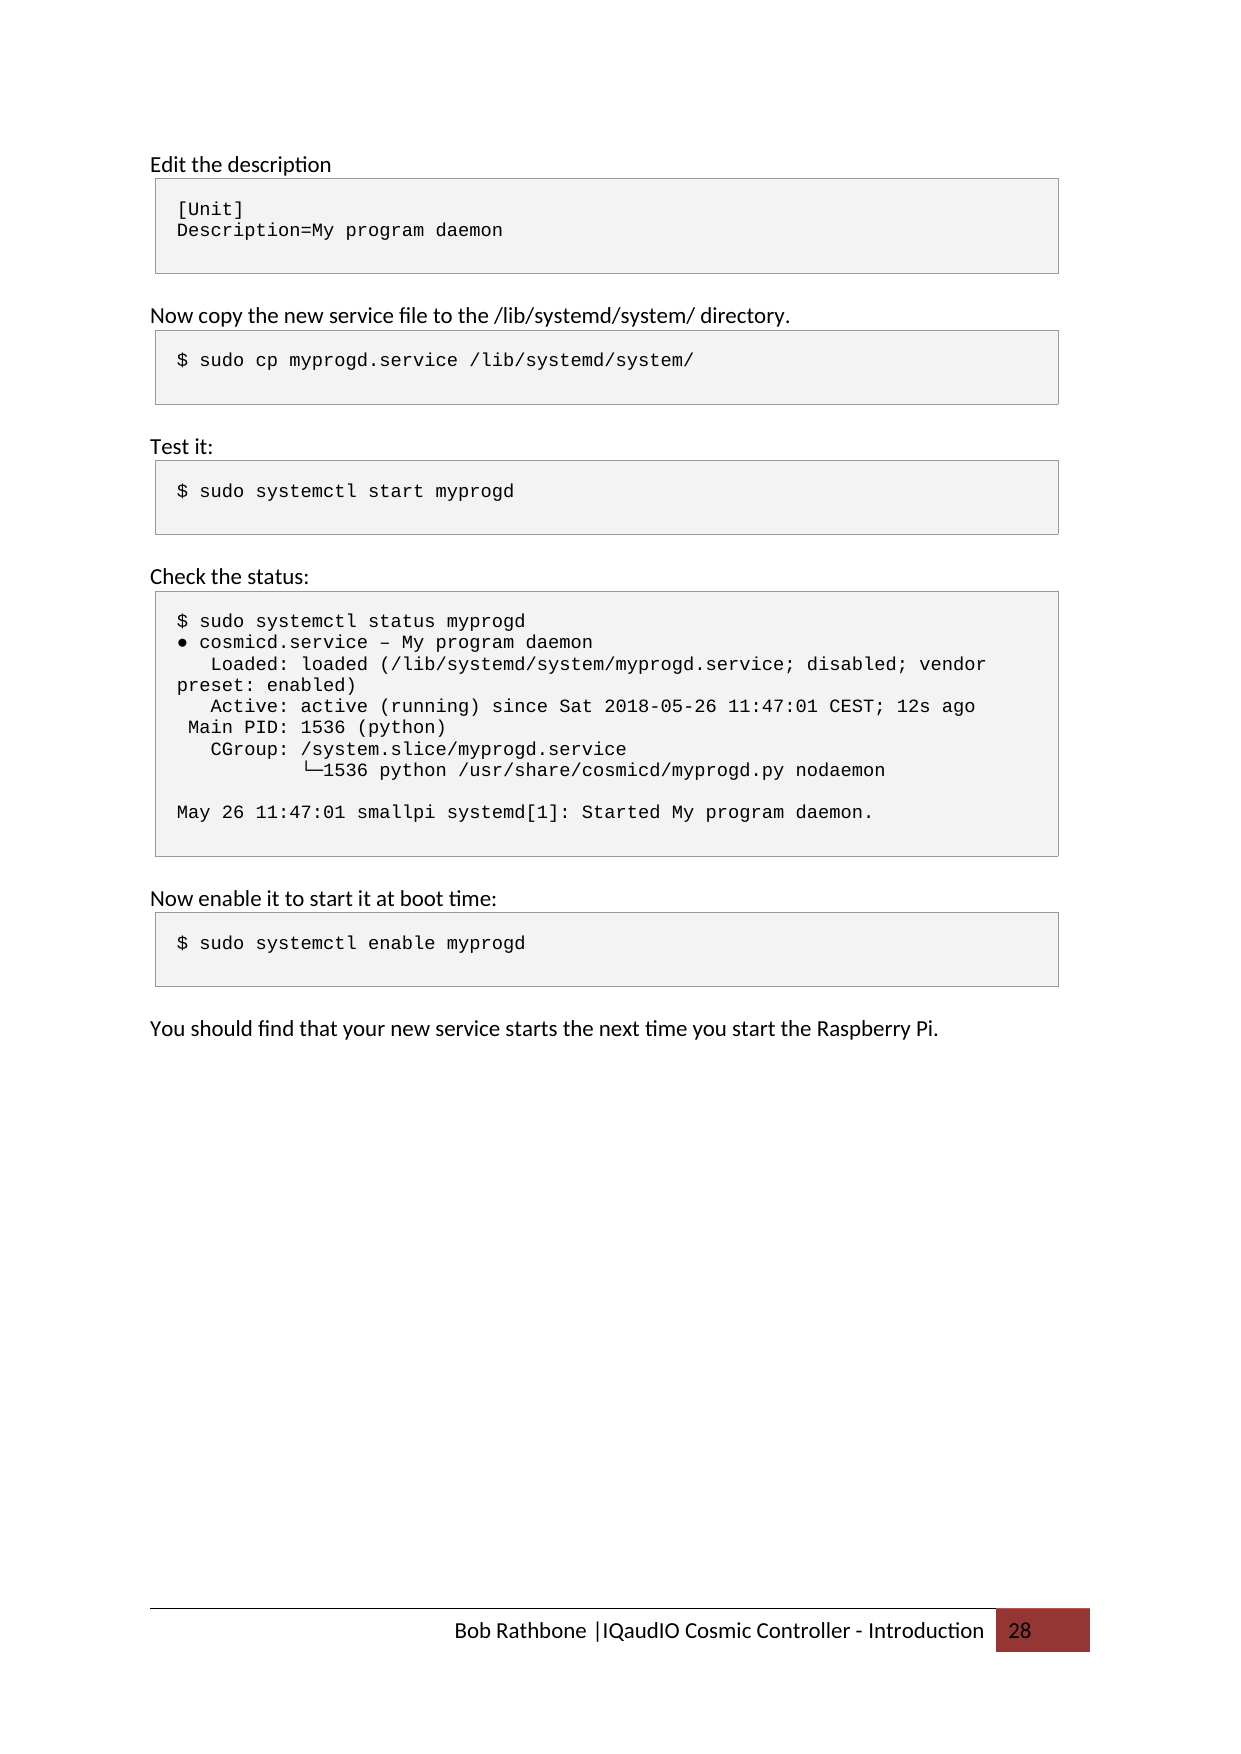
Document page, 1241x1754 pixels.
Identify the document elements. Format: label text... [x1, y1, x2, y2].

text Description=My program daemon [156, 199, 1058, 273]
text Test it: [150, 432, 1090, 460]
text Now copy the new service file to the /lib/systemd/system/ directory. [150, 302, 1090, 330]
text └─1536 python /usr/share/cosmicd/myprogd.py nodaemon [156, 739, 1058, 761]
text ● cosmicd.service – My program daemon [156, 612, 1058, 633]
text Check the status: [150, 562, 1090, 591]
text $ sudo systemctl status myprogd [156, 592, 1058, 612]
text $ sudo systemctl enable myprogd [156, 913, 1058, 986]
text Edit the description [150, 150, 1090, 178]
text Active: active (running) since Sat 2018-05-26 11:47:01 CEST; 12s ago [156, 676, 1058, 697]
text May 26 11:47:01 smallpi systemd[1]: Started My program daemon. [156, 782, 1058, 856]
text Main PID: 1536 (python) [156, 697, 1058, 718]
text Now enable it to start it at boot time: [150, 884, 1090, 912]
text $ sudo systemctl start myprogd [156, 461, 1058, 534]
text CGroup: /system.slice/myprogd.service [156, 718, 1058, 739]
text [Unit] [156, 179, 1058, 199]
text $ sudo cp myprogd.service /lib/systemd/system/ [156, 331, 1058, 404]
text You should find that your new service starts the next time you start the Raspberry Pi. [150, 1014, 1090, 1043]
text Loaded: loaded (/lib/systemd/system/myprogd.service; disabled; vendor preset: enabled) [156, 633, 1058, 676]
